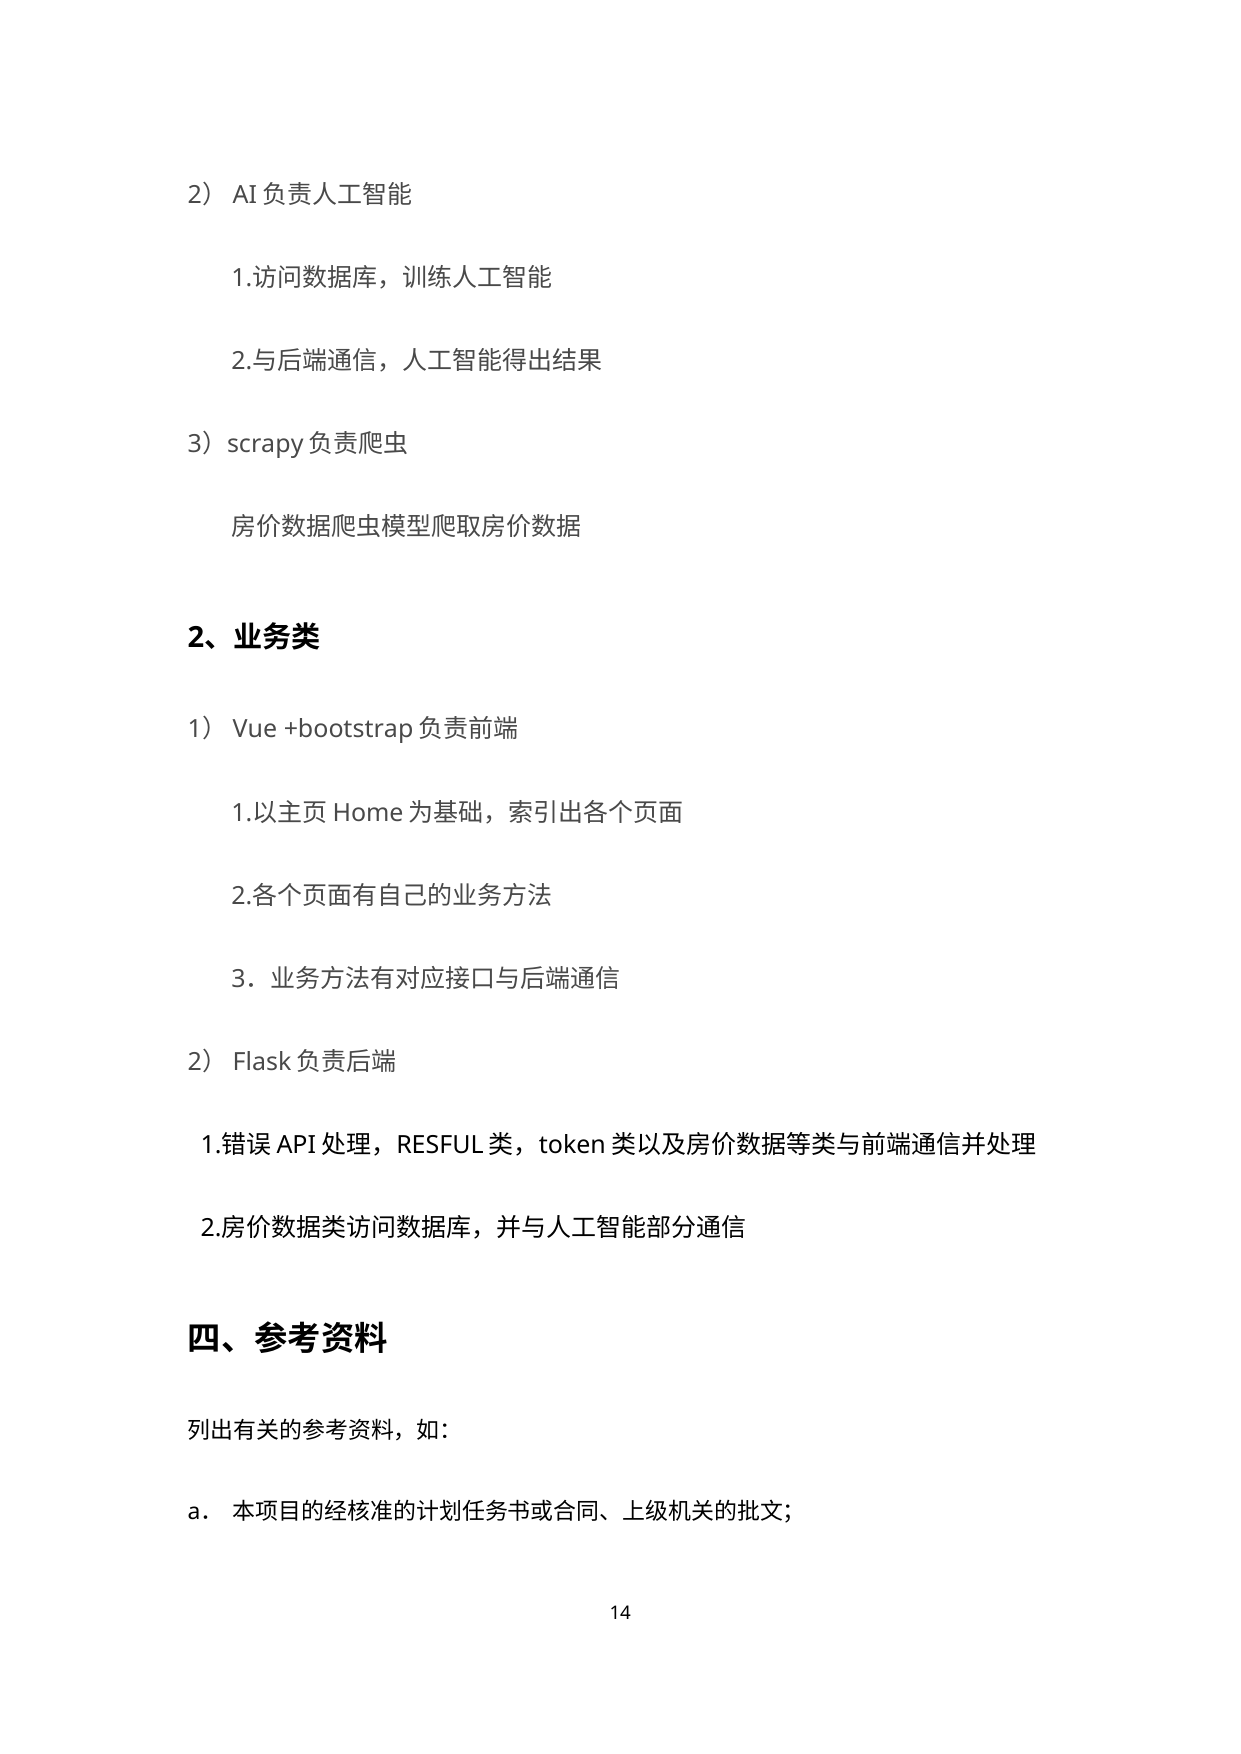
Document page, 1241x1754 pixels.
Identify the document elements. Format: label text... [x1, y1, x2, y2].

text 2） Flask负责后端 [187, 1027, 1053, 1092]
text 1.以主页Home为基础，索引出各个页面 [187, 778, 1053, 843]
text 2、业务类 [187, 602, 1053, 667]
text 3）scrapy负责爬虫 [187, 409, 1053, 474]
text 3．业务方法有对应接口与后端通信 [187, 944, 1053, 1009]
text 2.房价数据类访问数据库，并与人工智能部分通信 [187, 1193, 1053, 1258]
text 1） Vue +bootstrap负责前端 [187, 694, 1053, 759]
text 1.错误API处理，RESFUL类，token类以及房价数据等类与前端通信并处理 [187, 1110, 1053, 1175]
text 1.访问数据库，训练人工智能 [187, 243, 1053, 308]
text 四、参考资料 [187, 1303, 1053, 1368]
text 房价数据爬虫模型爬取房价数据 [187, 492, 1053, 557]
text 2.各个页面有自己的业务方法 [187, 861, 1053, 926]
text 2.与后端通信，人工智能得出结果 [187, 326, 1053, 391]
text 2） AI负责人工智能 [187, 160, 1053, 225]
text 列出有关的参考资料，如： [187, 1396, 1053, 1461]
text a． 本项目的经核准的计划任务书或合同、上级机关的批文； [187, 1477, 1053, 1542]
